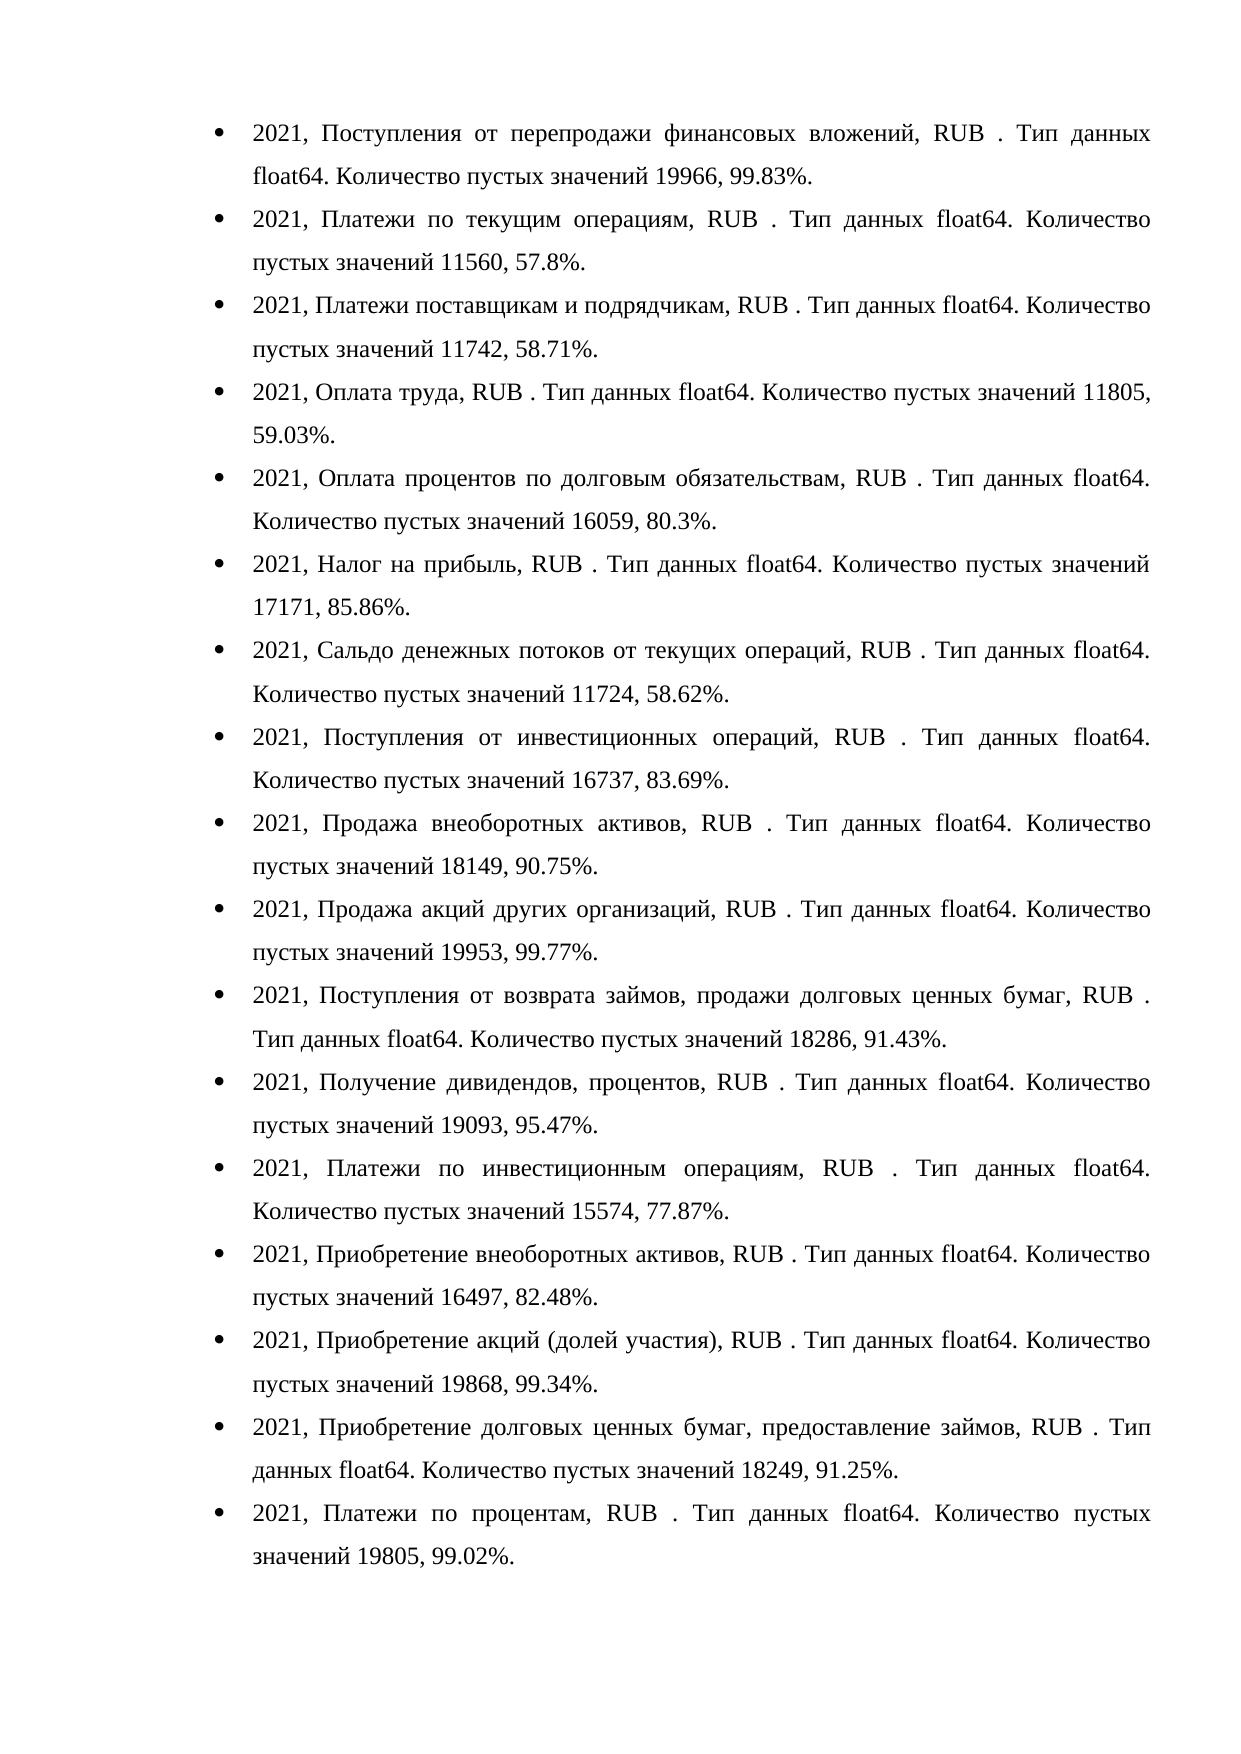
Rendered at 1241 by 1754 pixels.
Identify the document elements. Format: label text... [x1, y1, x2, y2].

list 2021, Поступления от инвестиционных операций, RUB . Тип данных float64. Количество пустых значений 16737, 83.69%. [215, 722, 1152, 794]
list 2021, Приобретение долговых ценных бумаг, предоставление займов, RUB . Тип данных float64. Количество пустых значений 18249, 91.25%. [215, 1412, 1152, 1484]
list 2021, Платежи поставщикам и подрядчикам, RUB . Тип данных float64. Количество пустых значений 11742, 58.71%. [215, 291, 1152, 362]
list 2021, Получение дивидендов, процентов, RUB . Тип данных float64. Количество пустых значений 19093, 95.47%. [215, 1067, 1152, 1139]
list 2021, Платежи по текущим операциям, RUB . Тип данных float64. Количество пустых значений 11560, 57.8%. [215, 204, 1152, 276]
list 2021, Оплата труда, RUB . Тип данных float64. Количество пустых значений 11805, 59.03%. [215, 377, 1152, 449]
list 2021, Поступления от возврата займов, продажи долговых ценных бумаг, RUB . Тип данных float64. Количество пустых значений 18286, 91.43%. [215, 981, 1152, 1052]
list 2021, Приобретение акций (долей участия), RUB . Тип данных float64. Количество пустых значений 19868, 99.34%. [215, 1326, 1152, 1397]
list 2021, Оплата процентов по долговым обязательствам, RUB . Тип данных float64. Количество пустых значений 16059, 80.3%. [215, 463, 1152, 535]
list 2021, Продажа внеоборотных активов, RUB . Тип данных float64. Количество пустых значений 18149, 90.75%. [215, 808, 1152, 880]
list 2021, Приобретение внеоборотных активов, RUB . Тип данных float64. Количество пустых значений 16497, 82.48%. [215, 1239, 1152, 1311]
list 2021, Продажа акций других организаций, RUB . Тип данных float64. Количество пустых значений 19953, 99.77%. [215, 894, 1152, 966]
list 2021, Поступления от перепродажи финансовых вложений, RUB . Тип данных float64. Количество пустых значений 19966, 99.83%. [215, 118, 1152, 190]
list 2021, Налог на прибыль, RUB . Тип данных float64. Количество пустых значений 17171, 85.86%. [215, 549, 1152, 621]
list 2021, Сальдо денежных потоков от текущих операций, RUB . Тип данных float64. Количество пустых значений 11724, 58.62%. [215, 636, 1152, 707]
list 2021, Платежи по инвестиционным операциям, RUB . Тип данных float64. Количество пустых значений 15574, 77.87%. [215, 1153, 1152, 1225]
list 2021, Платежи по процентам, RUB . Тип данных float64. Количество пустых значений 19805, 99.02%. [215, 1498, 1152, 1570]
